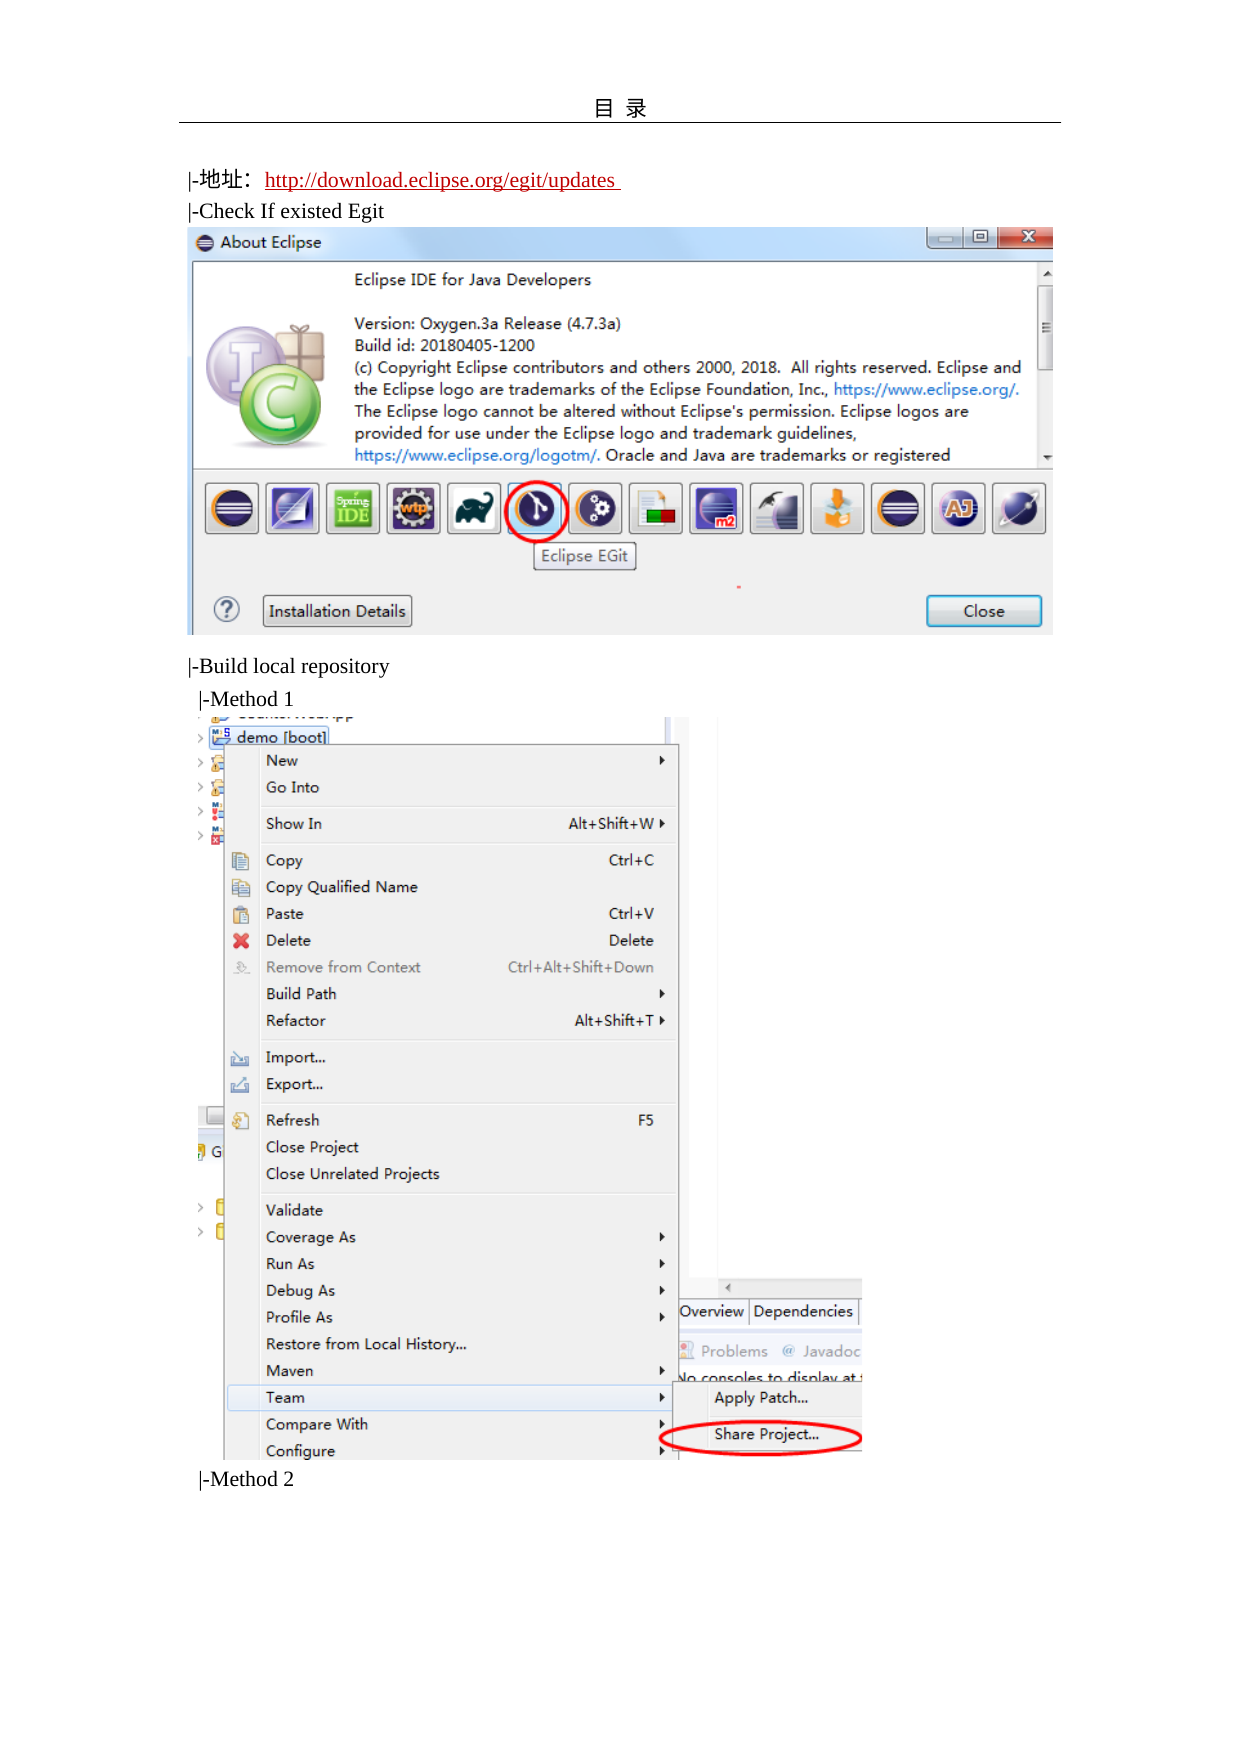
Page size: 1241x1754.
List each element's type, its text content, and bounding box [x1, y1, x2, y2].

text |-地址：http://download.eclipse.org/egit/updates [187, 162, 1053, 194]
text |-Method 2 [187, 1462, 1053, 1494]
picture [198, 717, 863, 1460]
text |-Check If existed Egit [187, 194, 1053, 227]
text |-Build local repository [187, 649, 1053, 682]
text |-Method 1 [187, 682, 1053, 714]
picture [187, 227, 1053, 635]
